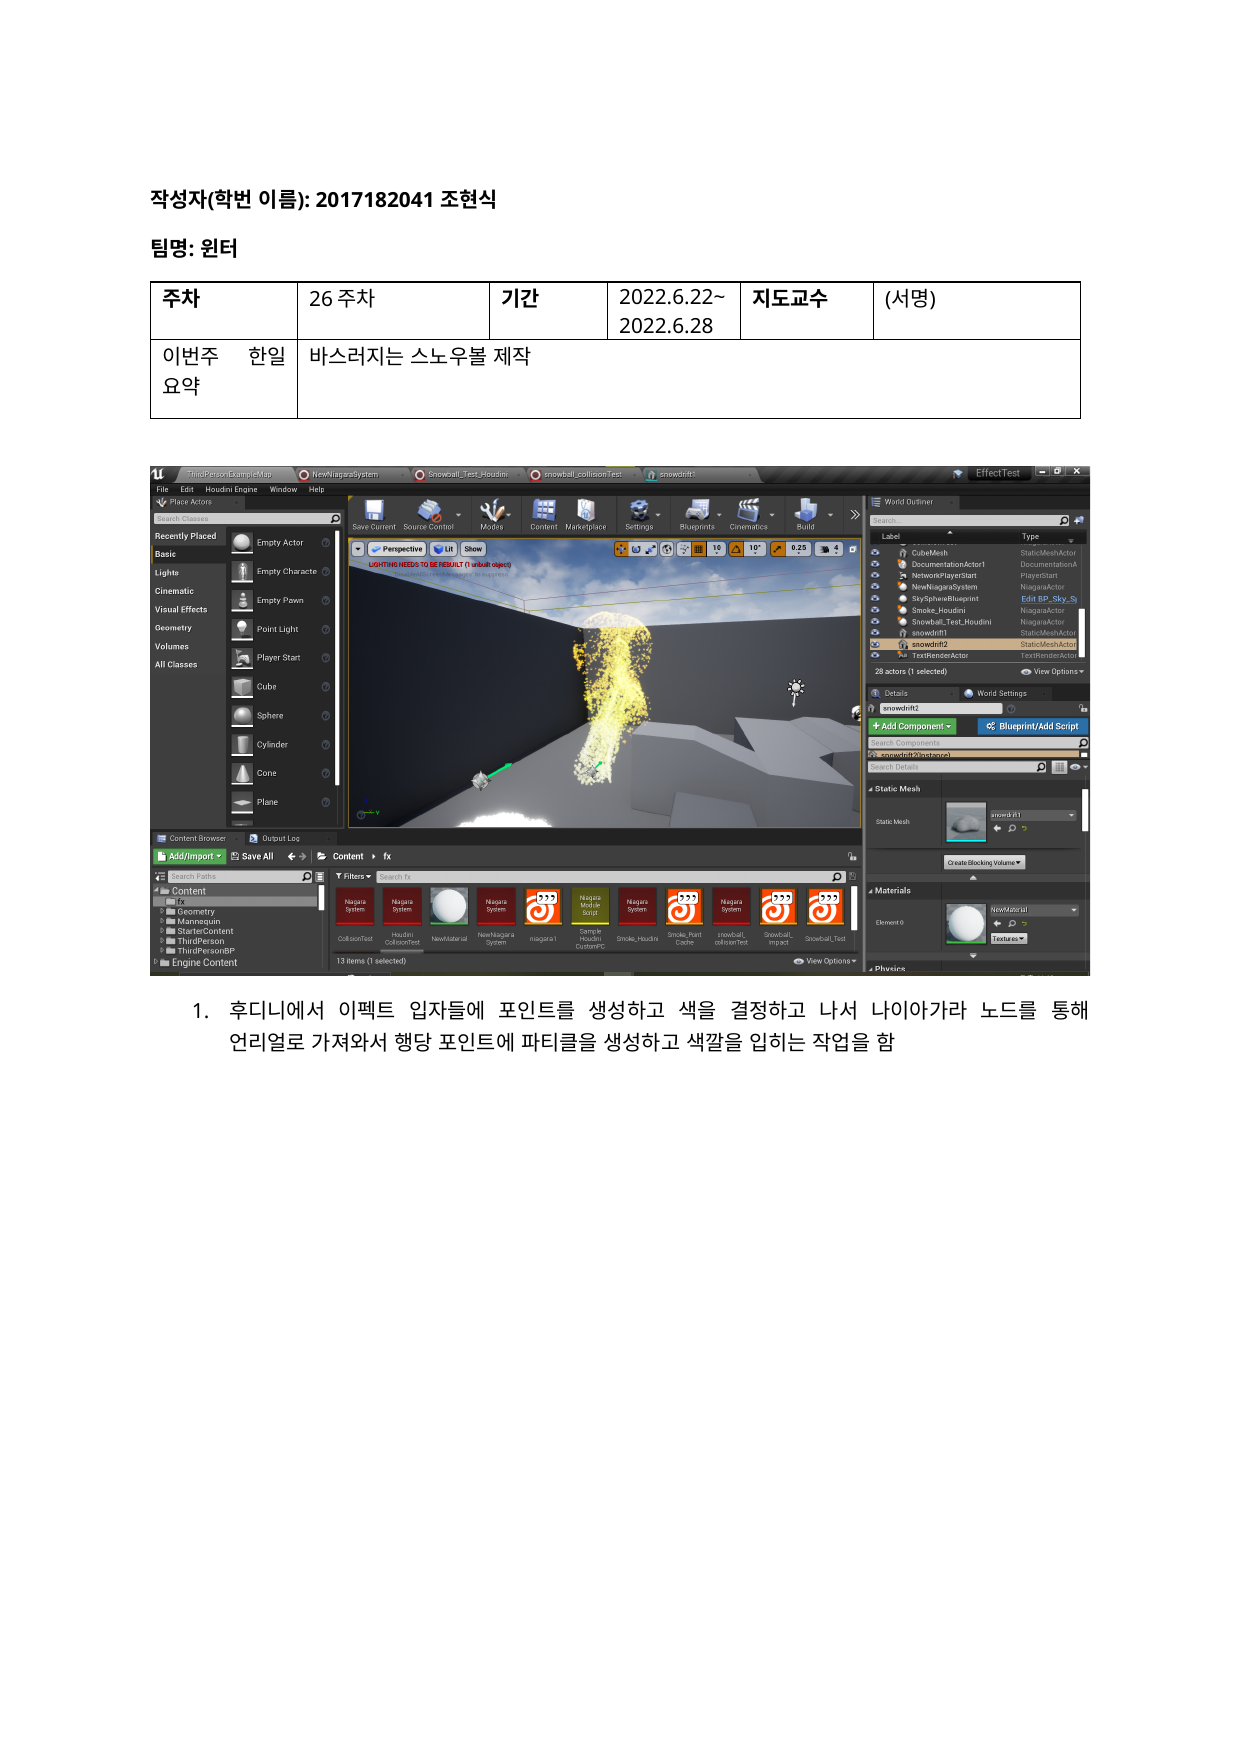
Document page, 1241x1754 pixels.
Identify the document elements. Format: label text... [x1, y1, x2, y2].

table_header (서명) [874, 283, 1080, 339]
table_header 주차 [151, 283, 297, 339]
list 후디니에서 이펙트 입자들에 포인트를 생성하고 색을 결정하고 나서 나이아가라 노드를 통해 언리얼로 가져와서 행당 포인트에 파티클을 생성하고 색깔을 입히는 작업을 함 [192, 994, 1090, 1057]
table_cell 이번주 한일 요약 [151, 340, 297, 418]
picture [150, 466, 1091, 976]
table_header 26주차 [298, 283, 489, 339]
table_cell 바스러지는 스노우볼 제작 [298, 340, 1080, 418]
table_header 지도교수 [741, 283, 873, 339]
table_header 기간 [490, 283, 607, 339]
table_header 2022.6.22~ 2022.6.28 [608, 283, 740, 339]
